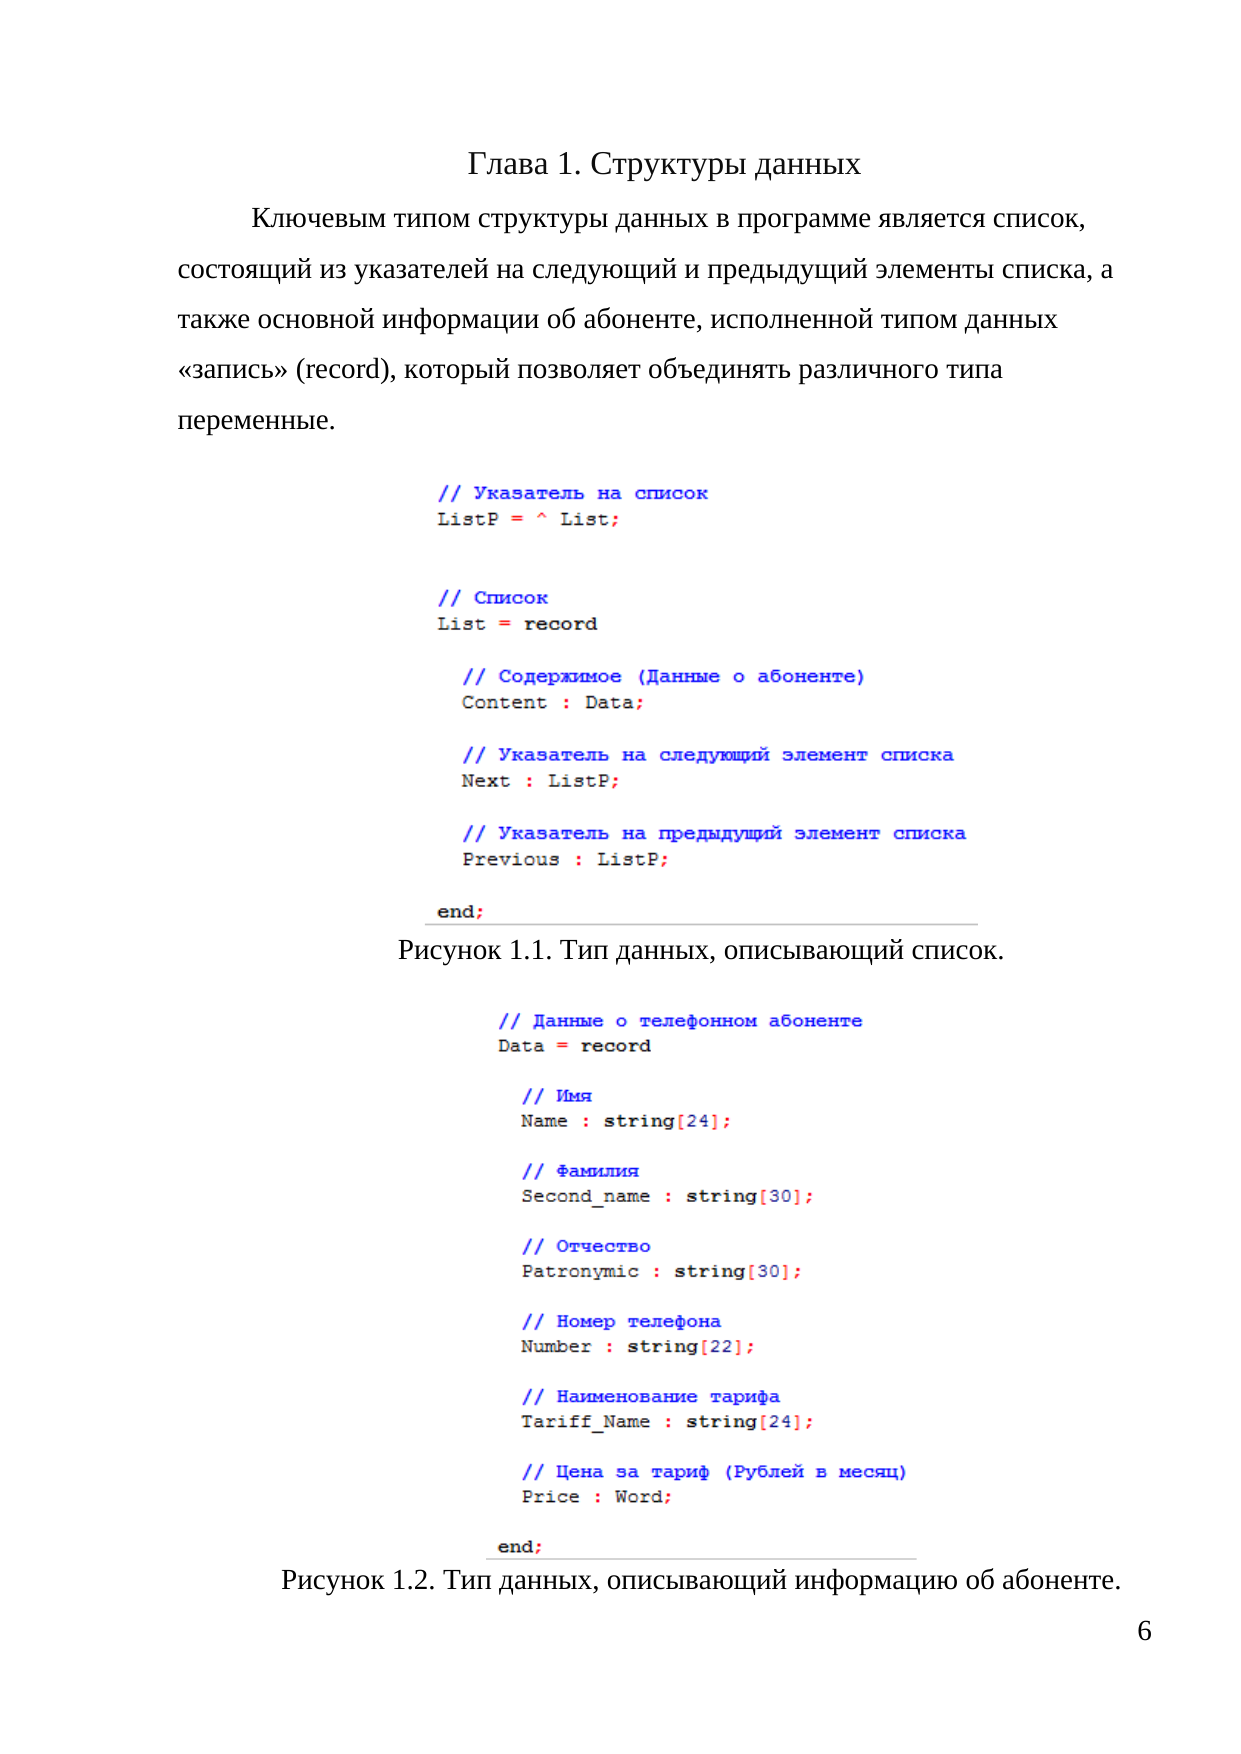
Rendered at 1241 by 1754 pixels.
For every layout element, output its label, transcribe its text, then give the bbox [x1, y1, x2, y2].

text Рисунок 1.1. Тип данных, описывающий список. [177, 932, 1152, 966]
picture [486, 999, 917, 1563]
text Ключевым типом структуры данных в программе является список, состоящий из указателей на следующий и предыдущий элементы списка, а также основной информации об абоненте, исполненной типом данных «запись» (record), который позволяет объединять различного типа переменные. [177, 201, 1152, 435]
text Рисунок 1.2. Тип данных, описывающий информацию об абоненте. [177, 1562, 1152, 1596]
picture [424, 468, 978, 933]
subtitle Глава 1. Структуры данных [177, 143, 1152, 181]
